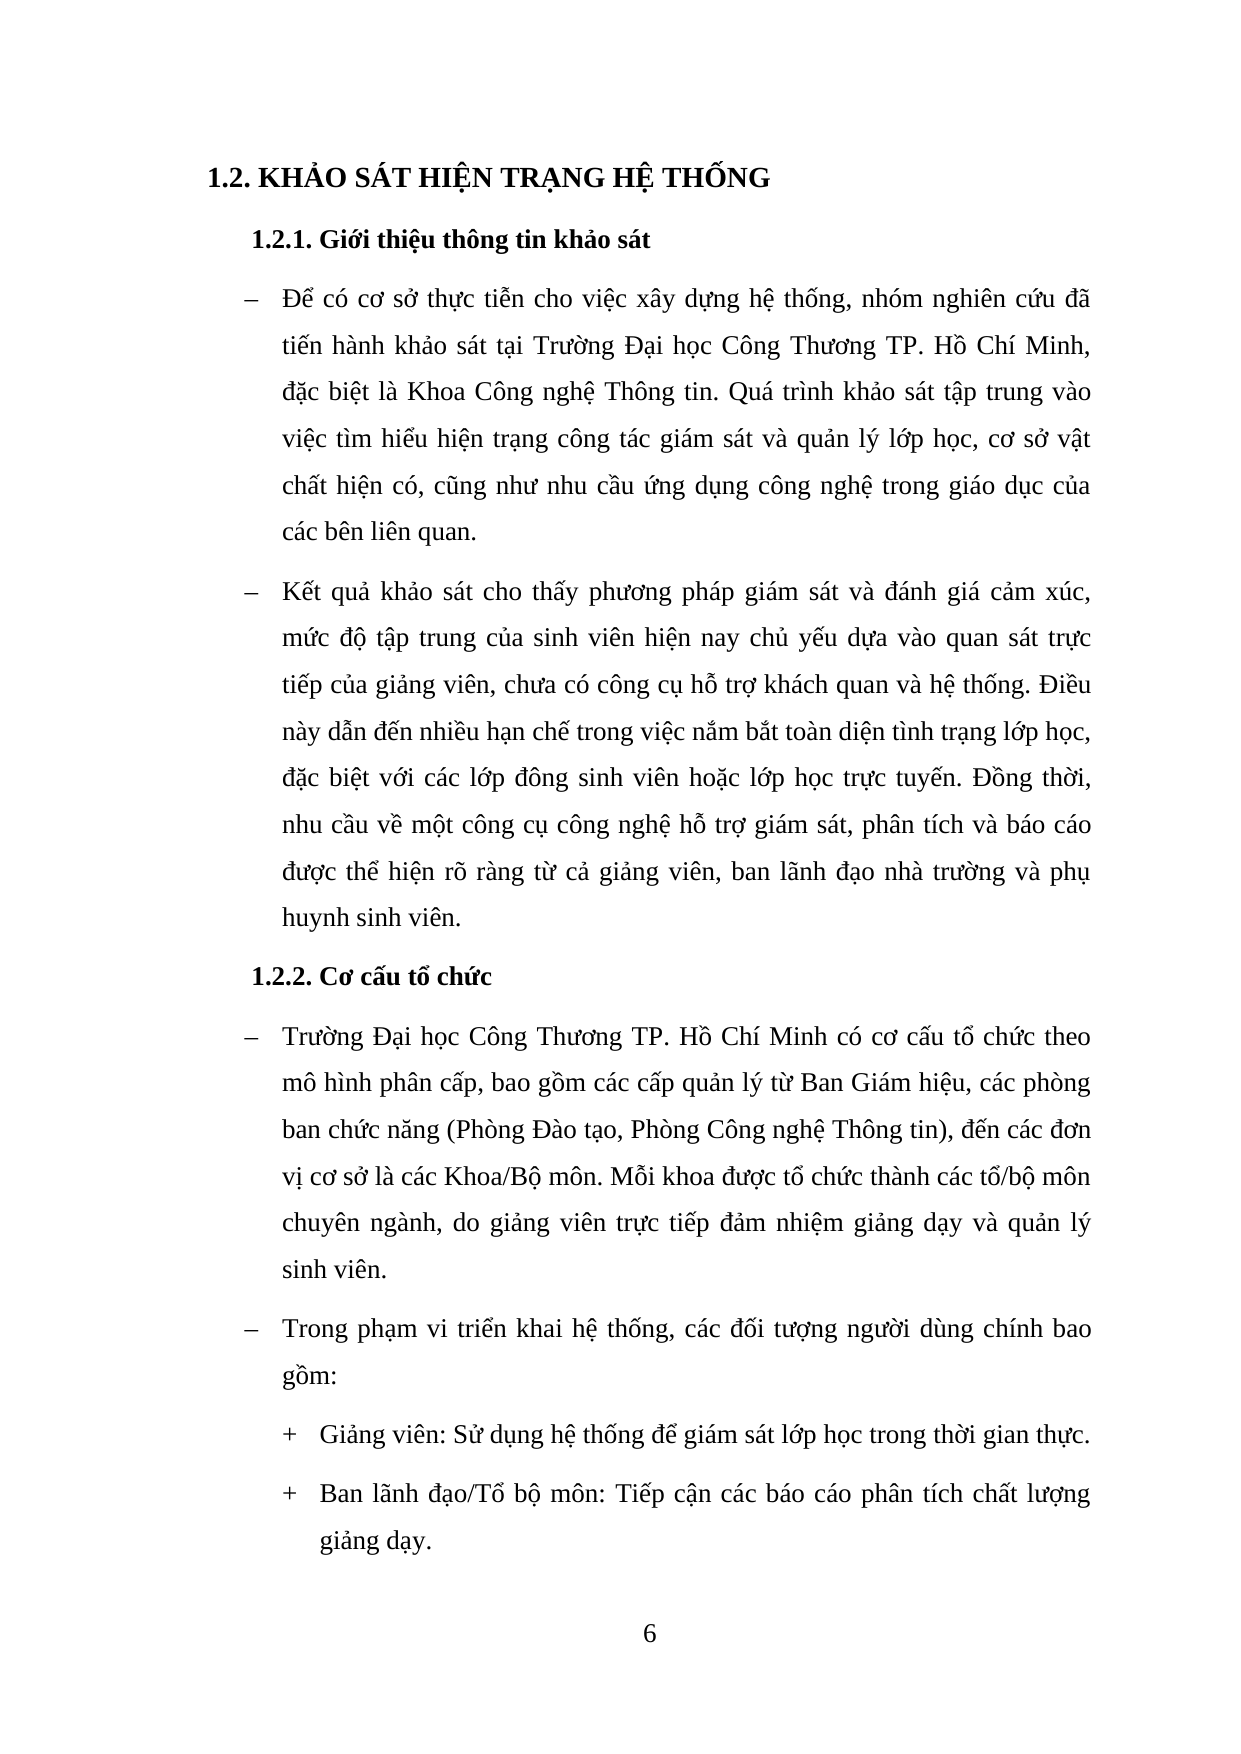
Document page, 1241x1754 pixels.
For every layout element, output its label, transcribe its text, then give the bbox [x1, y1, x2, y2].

list Kết quả khảo sát cho thấy phương pháp giám sát và đánh giá cảm xúc, mức độ tập trung của sinh viên hiện nay chủ yếu dựa vào quan sát trực tiếp của giảng viên, chưa có công cụ hỗ trợ khách quan và hệ thống. Điều này dẫn đến nhiều hạn chế trong việc nắm bắt toàn diện tình trạng lớp học, đặc biệt với các lớp đông sinh viên hoặc lớp học trực tuyến. Đồng thời, nhu cầu về một công cụ công nghệ hỗ trợ giám sát, phân tích và báo cáo được thể hiện rõ ràng từ cả giảng viên, ban lãnh đạo nhà trường và phụ huynh sinh viên. [244, 575, 1092, 932]
text 1.2. KHẢO SÁT HIỆN TRẠNG HỆ THỐNG [207, 160, 1092, 194]
list Giảng viên: Sử dụng hệ thống để giám sát lớp học trong thời gian thực. [282, 1418, 1092, 1449]
list Ban lãnh đạo/Tổ bộ môn: Tiếp cận các báo cáo phân tích chất lượng giảng dạy. [282, 1477, 1092, 1555]
list Để có cơ sở thực tiễn cho việc xây dựng hệ thống, nhóm nghiên cứu đã tiến hành khảo sát tại Trường Đại học Công Thương TP. Hồ Chí Minh, đặc biệt là Khoa Công nghệ Thông tin. Quá trình khảo sát tập trung vào việc tìm hiểu hiện trạng công tác giám sát và quản lý lớp học, cơ sở vật chất hiện có, cũng như nhu cầu ứng dụng công nghệ trong giáo dục của các bên liên quan. [244, 282, 1092, 547]
list Trong phạm vi triển khai hệ thống, các đối tượng người dùng chính bao gồm: [244, 1312, 1092, 1390]
text 1.2.1. Giới thiệu thông tin khảo sát [207, 223, 1092, 254]
text 1.2.2. Cơ cấu tổ chức [207, 961, 1092, 992]
list Trường Đại học Công Thương TP. Hồ Chí Minh có cơ cấu tổ chức theo mô hình phân cấp, bao gồm các cấp quản lý từ Ban Giám hiệu, các phòng ban chức năng (Phòng Đào tạo, Phòng Công nghệ Thông tin), đến các đơn vị cơ sở là các Khoa/Bộ môn. Mỗi khoa được tổ chức thành các tổ/bộ môn chuyên ngành, do giảng viên trực tiếp đảm nhiệm giảng dạy và quản lý sinh viên. [244, 1020, 1092, 1284]
